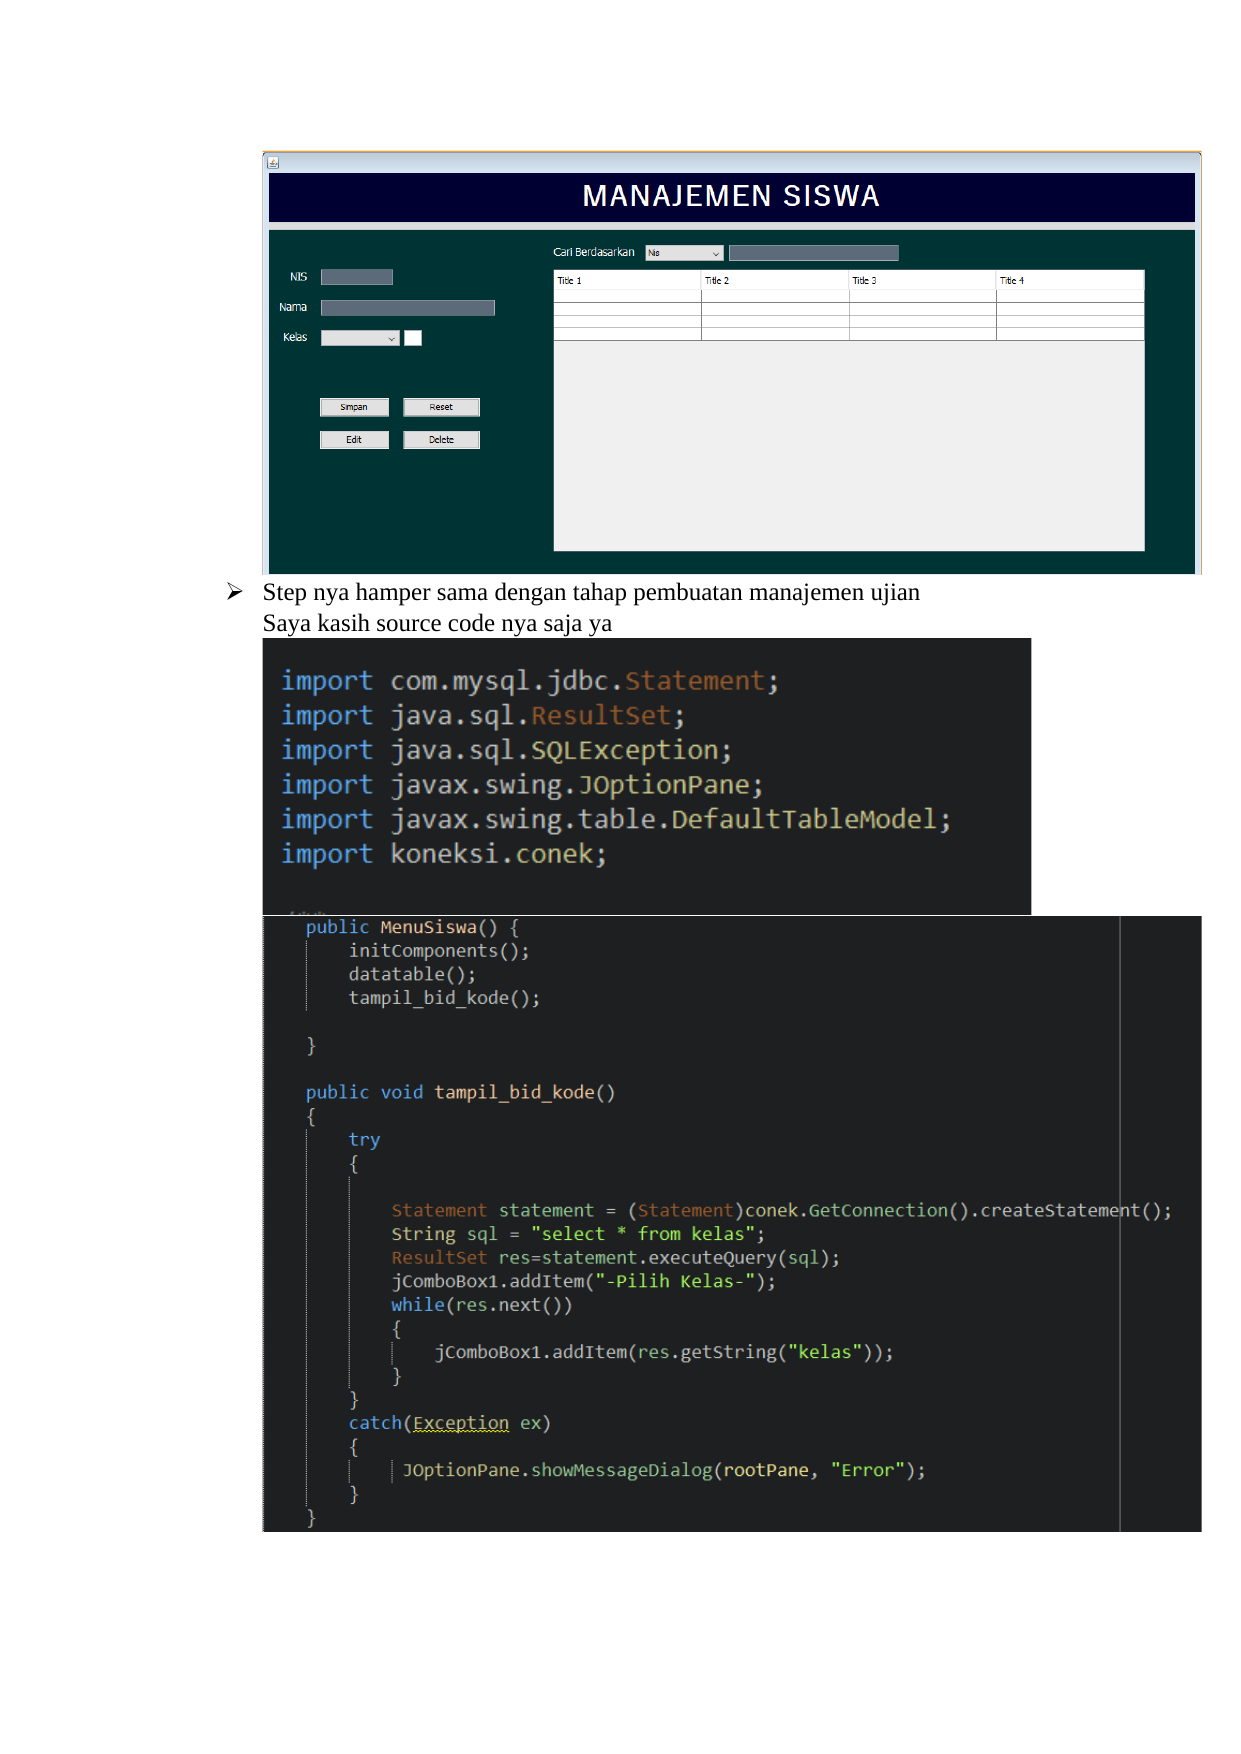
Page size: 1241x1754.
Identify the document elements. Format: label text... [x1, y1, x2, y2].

picture [262, 638, 1032, 915]
list Step nya hamper sama dengan tahap pembuatan manajemen ujian [225, 577, 1090, 605]
picture [262, 916, 1202, 1532]
list Saya kasih source code nya saja ya [262, 608, 1090, 636]
picture [262, 150, 1202, 575]
